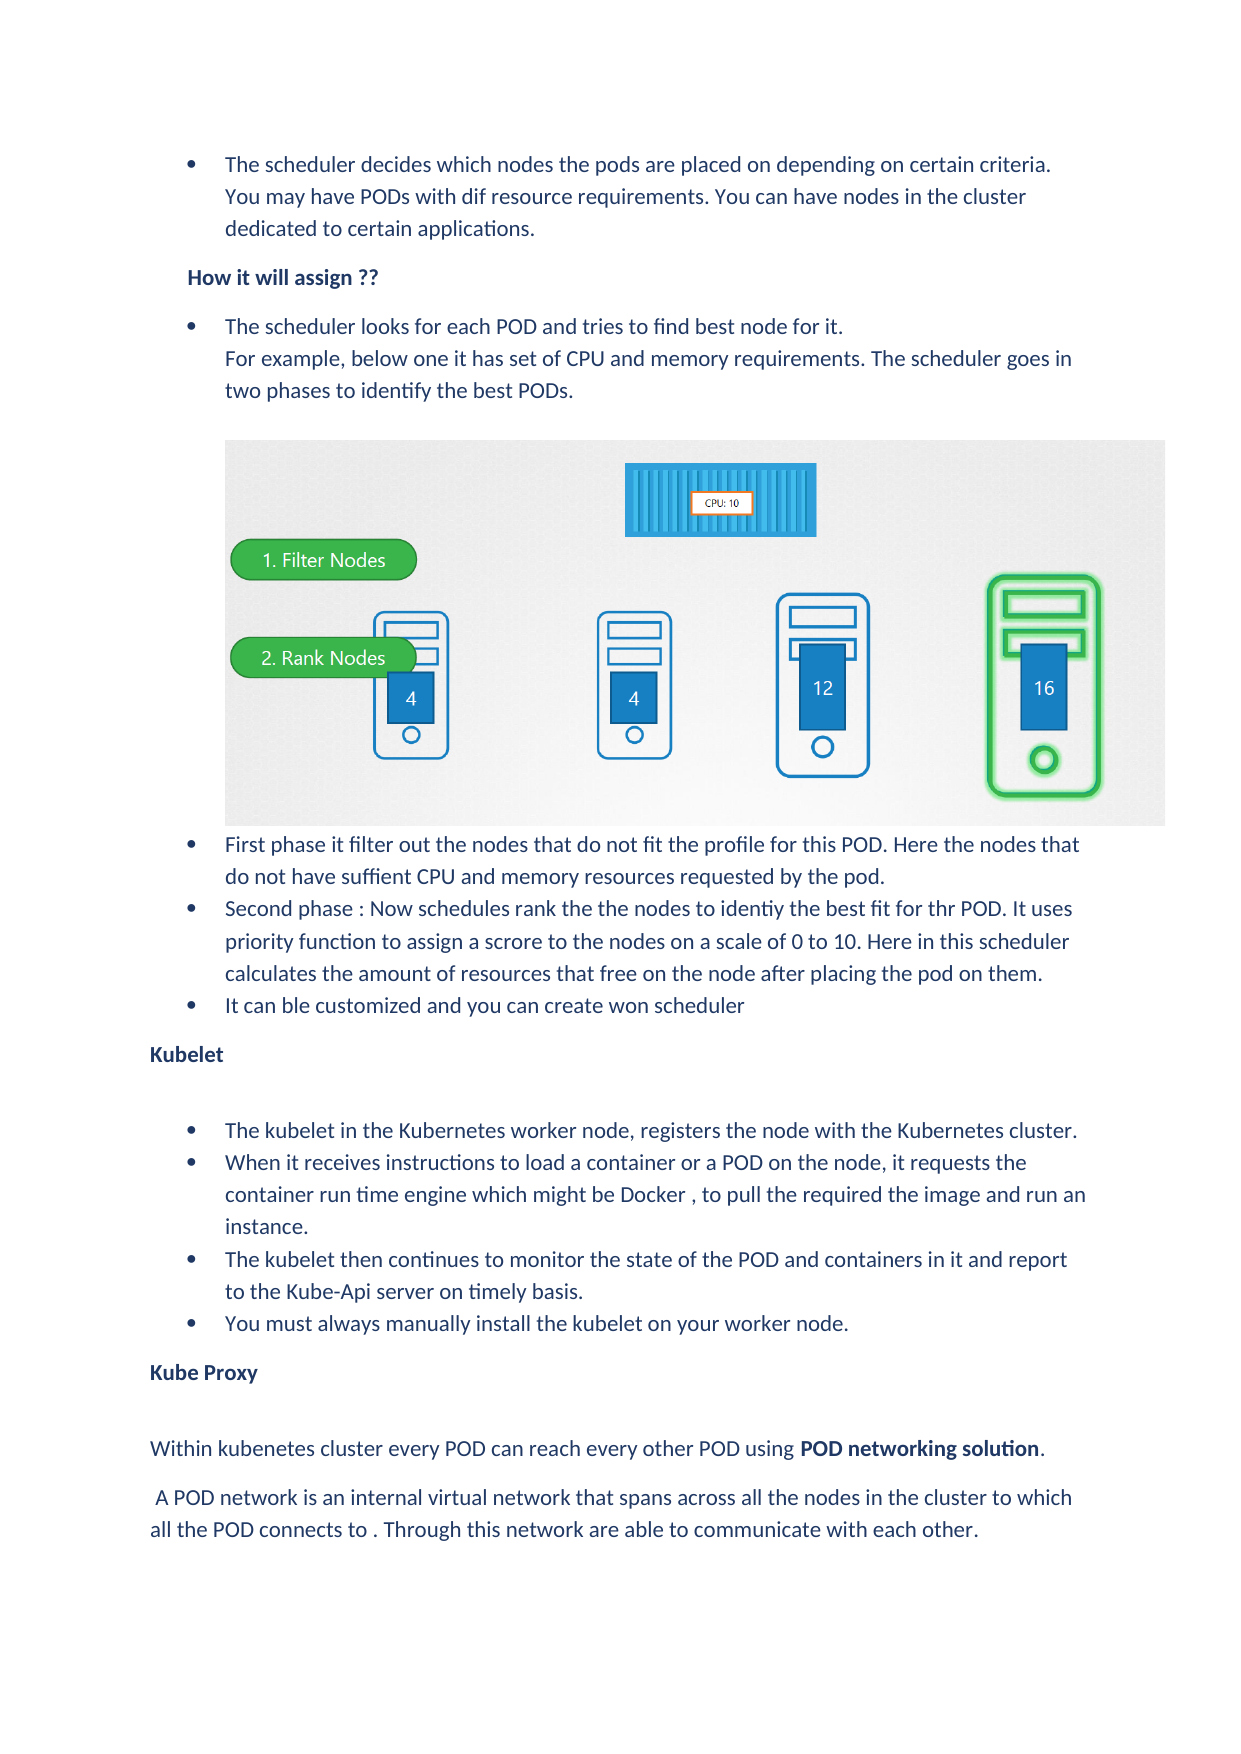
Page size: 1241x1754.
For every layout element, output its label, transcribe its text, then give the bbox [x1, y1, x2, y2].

list The scheduler looks for each POD and tries to find best node for it. [187, 312, 1090, 340]
subtitle Kubelet [150, 1040, 1090, 1110]
text Within kubenetes cluster every POD can reach every other POD using POD networking solution. [150, 1434, 1090, 1462]
list First phase it filter out the nodes that do not fit the profile for this POD. Here the nodes that do not have suffient CPU and memory resources requested by the pod. [187, 830, 1090, 890]
list For example, below one it has set of CPU and memory requirements. The scheduler goes in two phases to identify the best PODs. [225, 344, 1090, 437]
list You must always manually install the kubelet on your worker node. [187, 1309, 1090, 1337]
list When it receives instructions to load a container or a POD on the node, it requests the container run time engine which might be Docker , to pull the required the image and run an instance. [187, 1148, 1090, 1241]
list The kubelet then continues to monitor the state of the POD and containers in it and report to the Kube-Api server on timely basis. [187, 1245, 1090, 1305]
subtitle Kube Proxy [150, 1358, 1090, 1428]
list The kubelet in the Kubernetes worker node, registers the node with the Kubernetes cluster. [187, 1116, 1090, 1144]
picture [225, 440, 1166, 826]
list Second phase : Now schedules rank the the nodes to identiy the best fit for thr POD. It uses priority function to assign a scrore to the nodes on a scale of 0 to 10. Here in this scheduler calculates the amount of resources that free on the node after placing the pod on them. [187, 894, 1090, 987]
list It can ble customized and you can create won scheduler [187, 991, 1090, 1019]
text A POD network is an internal virtual network that spans across all the nodes in the cluster to which all the POD connects to . Through this network are able to communicate with each other. [150, 1483, 1090, 1543]
text How it will assign ?? [187, 263, 1090, 291]
list The scheduler decides which nodes the pods are placed on depending on certain criteria. You may have PODs with dif resource requirements. You can have nodes in the cluster dedicated to certain applications. [187, 150, 1090, 242]
